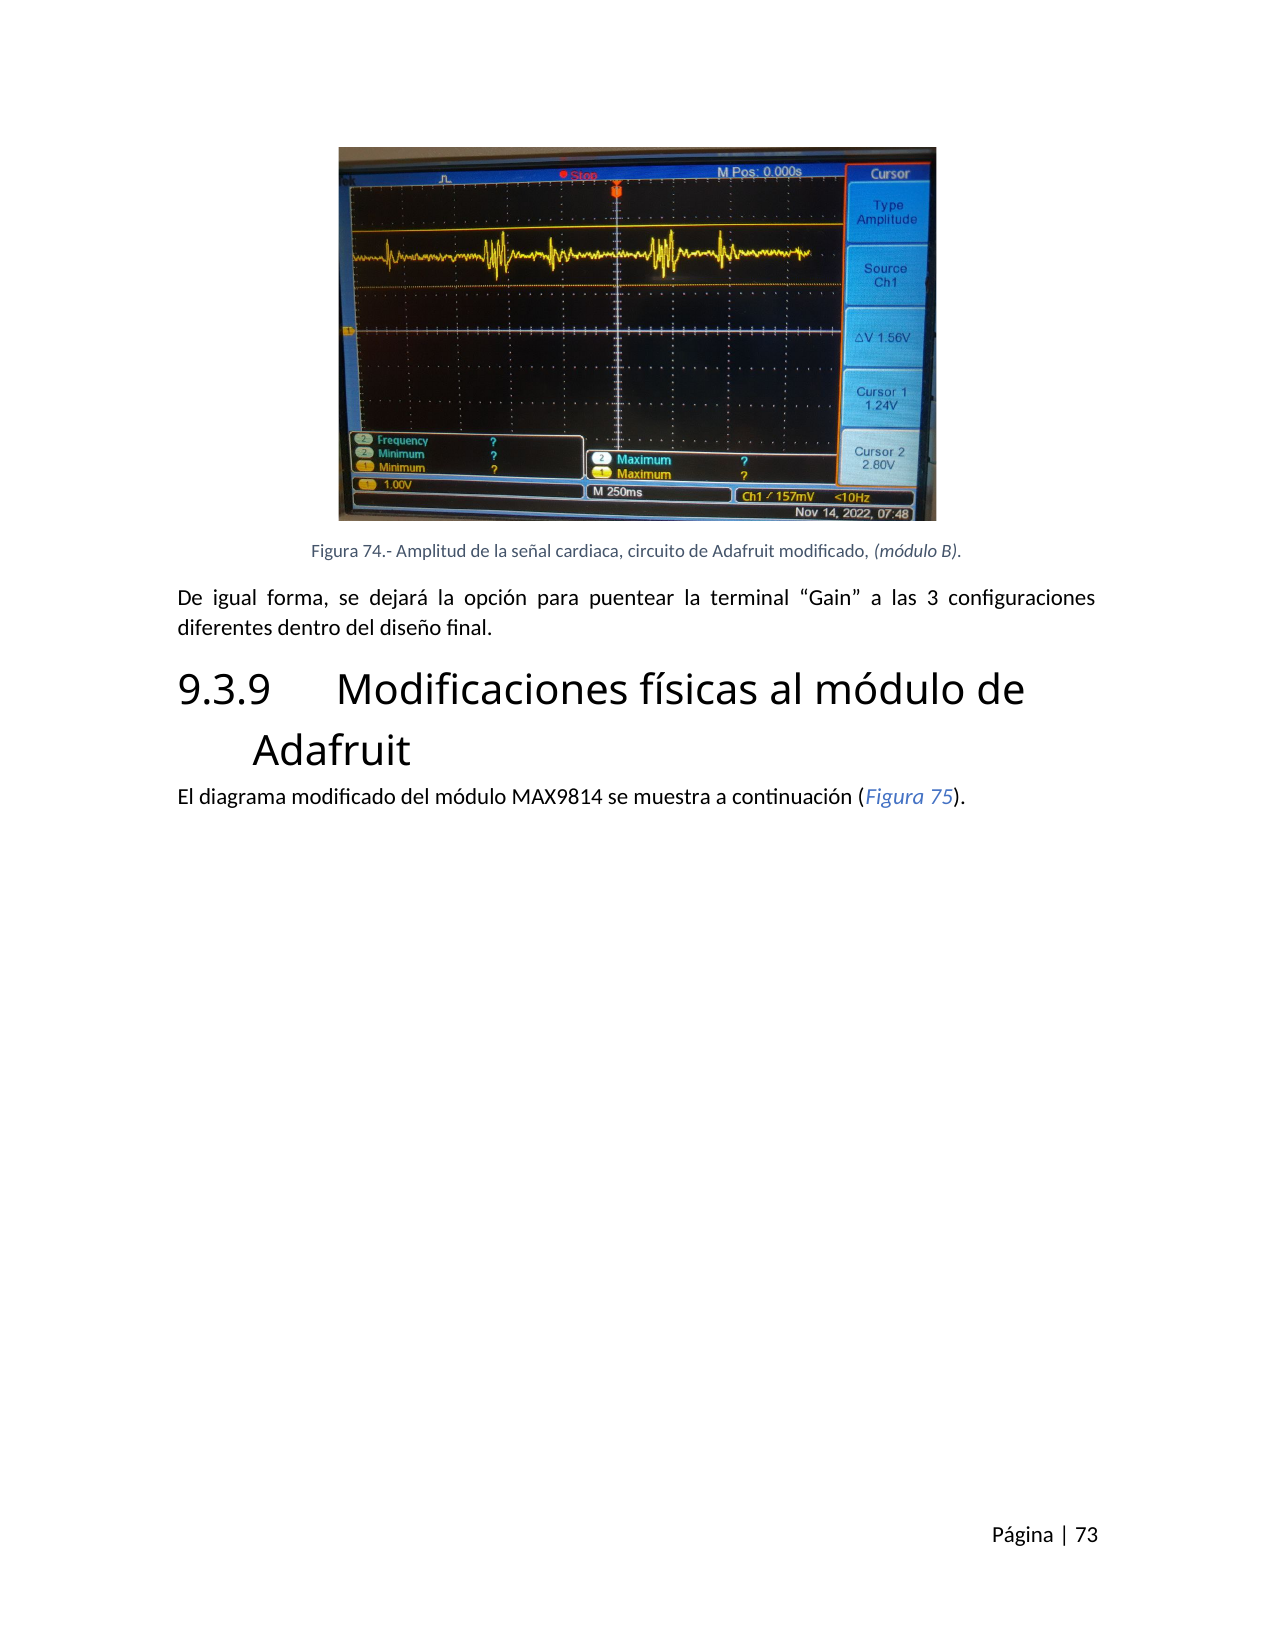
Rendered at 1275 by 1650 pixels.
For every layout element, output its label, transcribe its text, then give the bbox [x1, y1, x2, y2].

text Figura 74.- Amplitud de la señal cardiaca, circuito de Adafruit modificado, (módulo B). [177, 539, 1098, 562]
picture [338, 147, 937, 521]
subtitle Modificaciones físicas al módulo de Adafruit [177, 660, 1098, 778]
text De igual forma, se dejará la opción para puentear la terminal “Gain” a las 3 configuraciones diferentes dentro del diseño final. [177, 583, 1098, 641]
text El diagrama modificado del módulo MAX9814 se muestra a continuación (Figura 77). [177, 782, 1098, 811]
